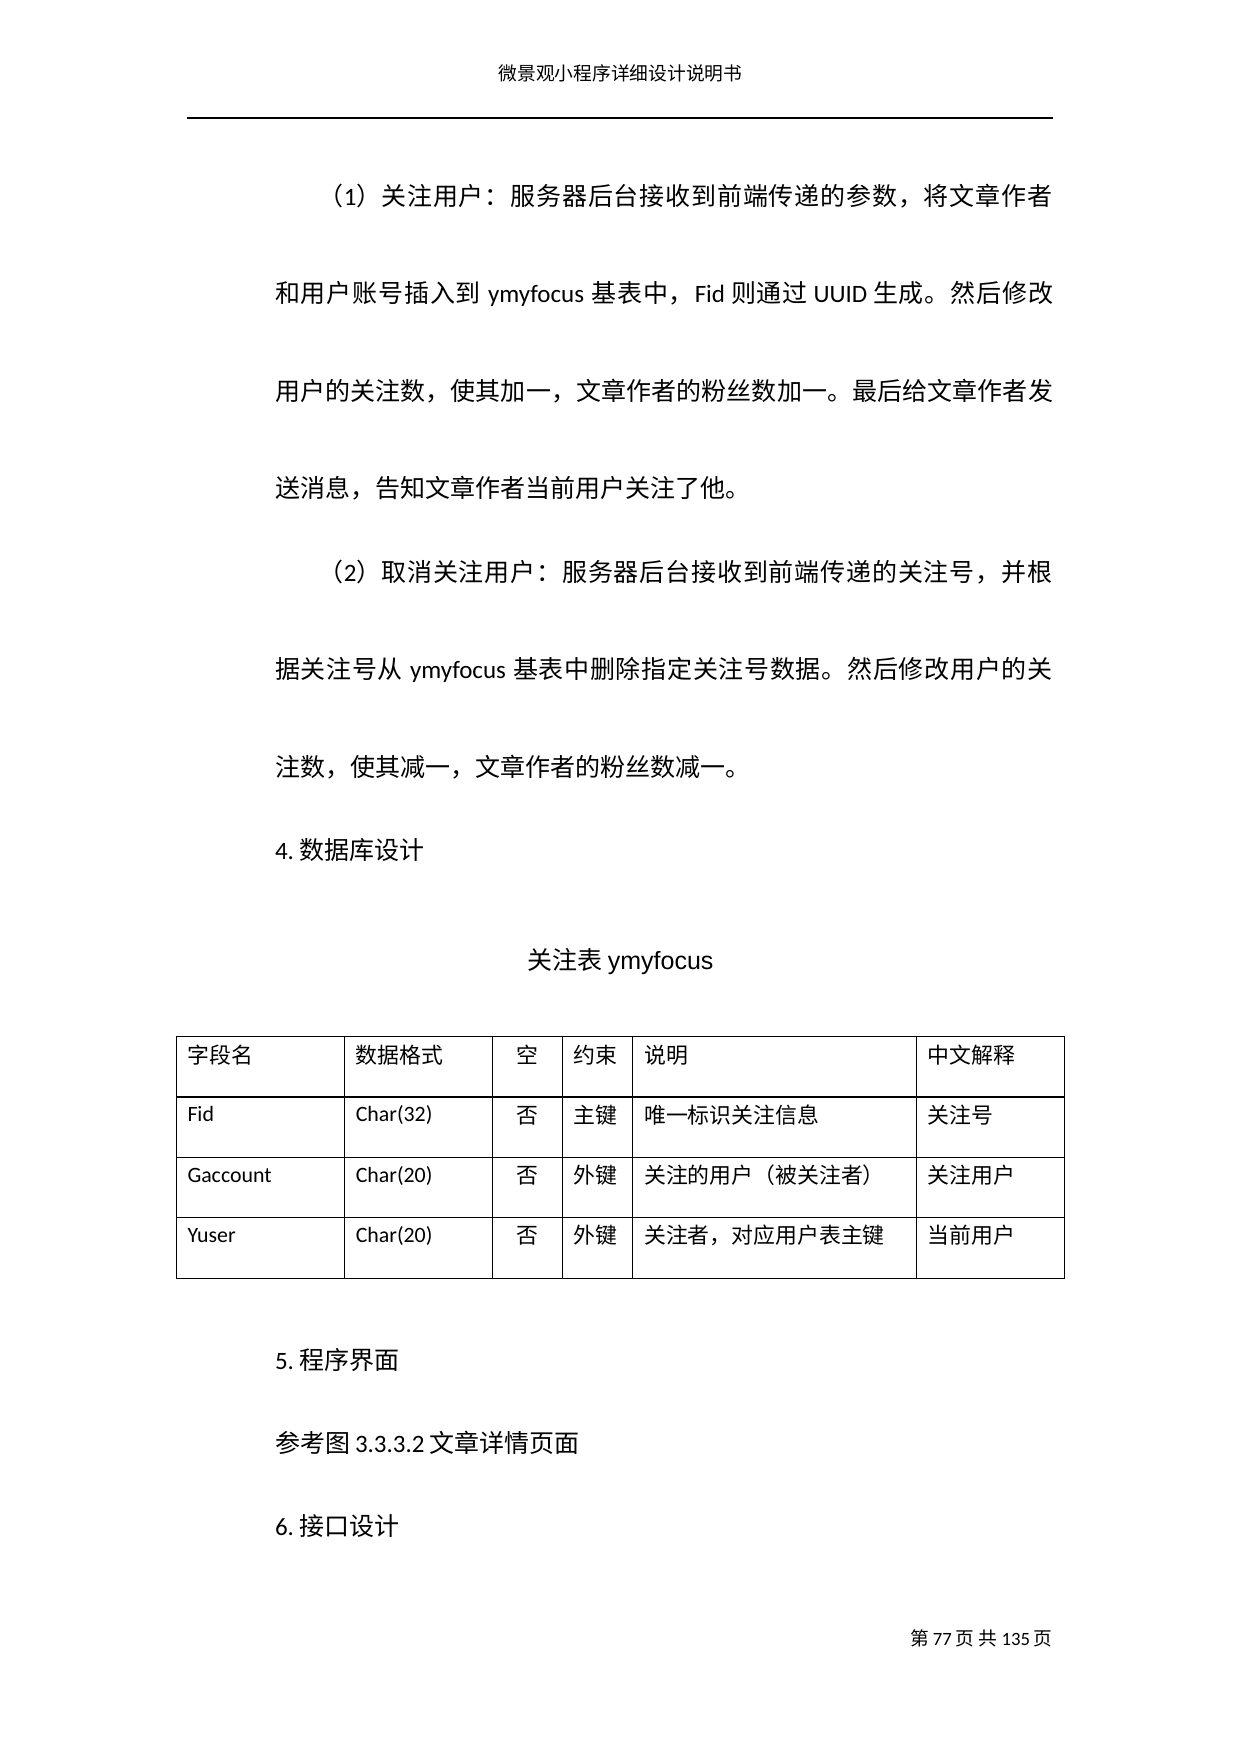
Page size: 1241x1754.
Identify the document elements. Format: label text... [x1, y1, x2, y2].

table_cell Char(32) [345, 1098, 492, 1157]
table_cell Fid [177, 1098, 344, 1157]
table_cell 当前用户 [917, 1218, 1064, 1277]
table_cell 关注者，对应用户表主键 [633, 1218, 916, 1277]
table_cell Char(20) [345, 1158, 492, 1217]
list 4. 数据库设计 [275, 816, 1053, 881]
table_cell 否 [493, 1098, 562, 1157]
list 关注用户：服务器后台接收到前端传递的参数，将文章作者和用户账号插入到 ymyfocus 基表中，Fid则通过UUID生成。然后修改用户的关注数，使其加一，文章作者的粉丝数加一。最后给文章作者发送消息，告知文章作者当前用户关注了他。 [275, 162, 1053, 519]
table_cell 外键 [563, 1158, 632, 1217]
table_cell Char(20) [345, 1218, 492, 1277]
table_header 说明 [633, 1037, 916, 1096]
table_header 空 [493, 1037, 562, 1096]
table_header 字段名 [177, 1037, 344, 1096]
table_cell Gaccount [177, 1158, 344, 1217]
table_cell 否 [493, 1218, 562, 1277]
list 参考图3.3.3.2文章详情页面 [231, 1409, 1053, 1474]
subtitle 关注表 ymyfocus [187, 926, 1053, 991]
table_header 中文解释 [917, 1037, 1064, 1096]
list 6. 接口设计 [275, 1492, 1053, 1557]
table_cell 唯一标识关注信息 [633, 1098, 916, 1157]
list 5. 程序界面 [275, 1326, 1053, 1391]
table_header 约束 [563, 1037, 632, 1096]
list 取消关注用户：服务器后台接收到前端传递的关注号，并根据关注号从 ymyfocus 基表中删除指定关注号数据。然后修改用户的关注数，使其减一，文章作者的粉丝数减一。 [275, 538, 1053, 798]
table_cell 关注的用户（被关注者） [633, 1158, 916, 1217]
table_cell 否 [493, 1158, 562, 1217]
table_cell 主键 [563, 1098, 632, 1157]
table_cell 关注号 [917, 1098, 1064, 1157]
table_cell Yuser [177, 1218, 344, 1277]
table_header 数据格式 [345, 1037, 492, 1096]
table_cell 外键 [563, 1218, 632, 1277]
table_cell 关注用户 [917, 1158, 1064, 1217]
